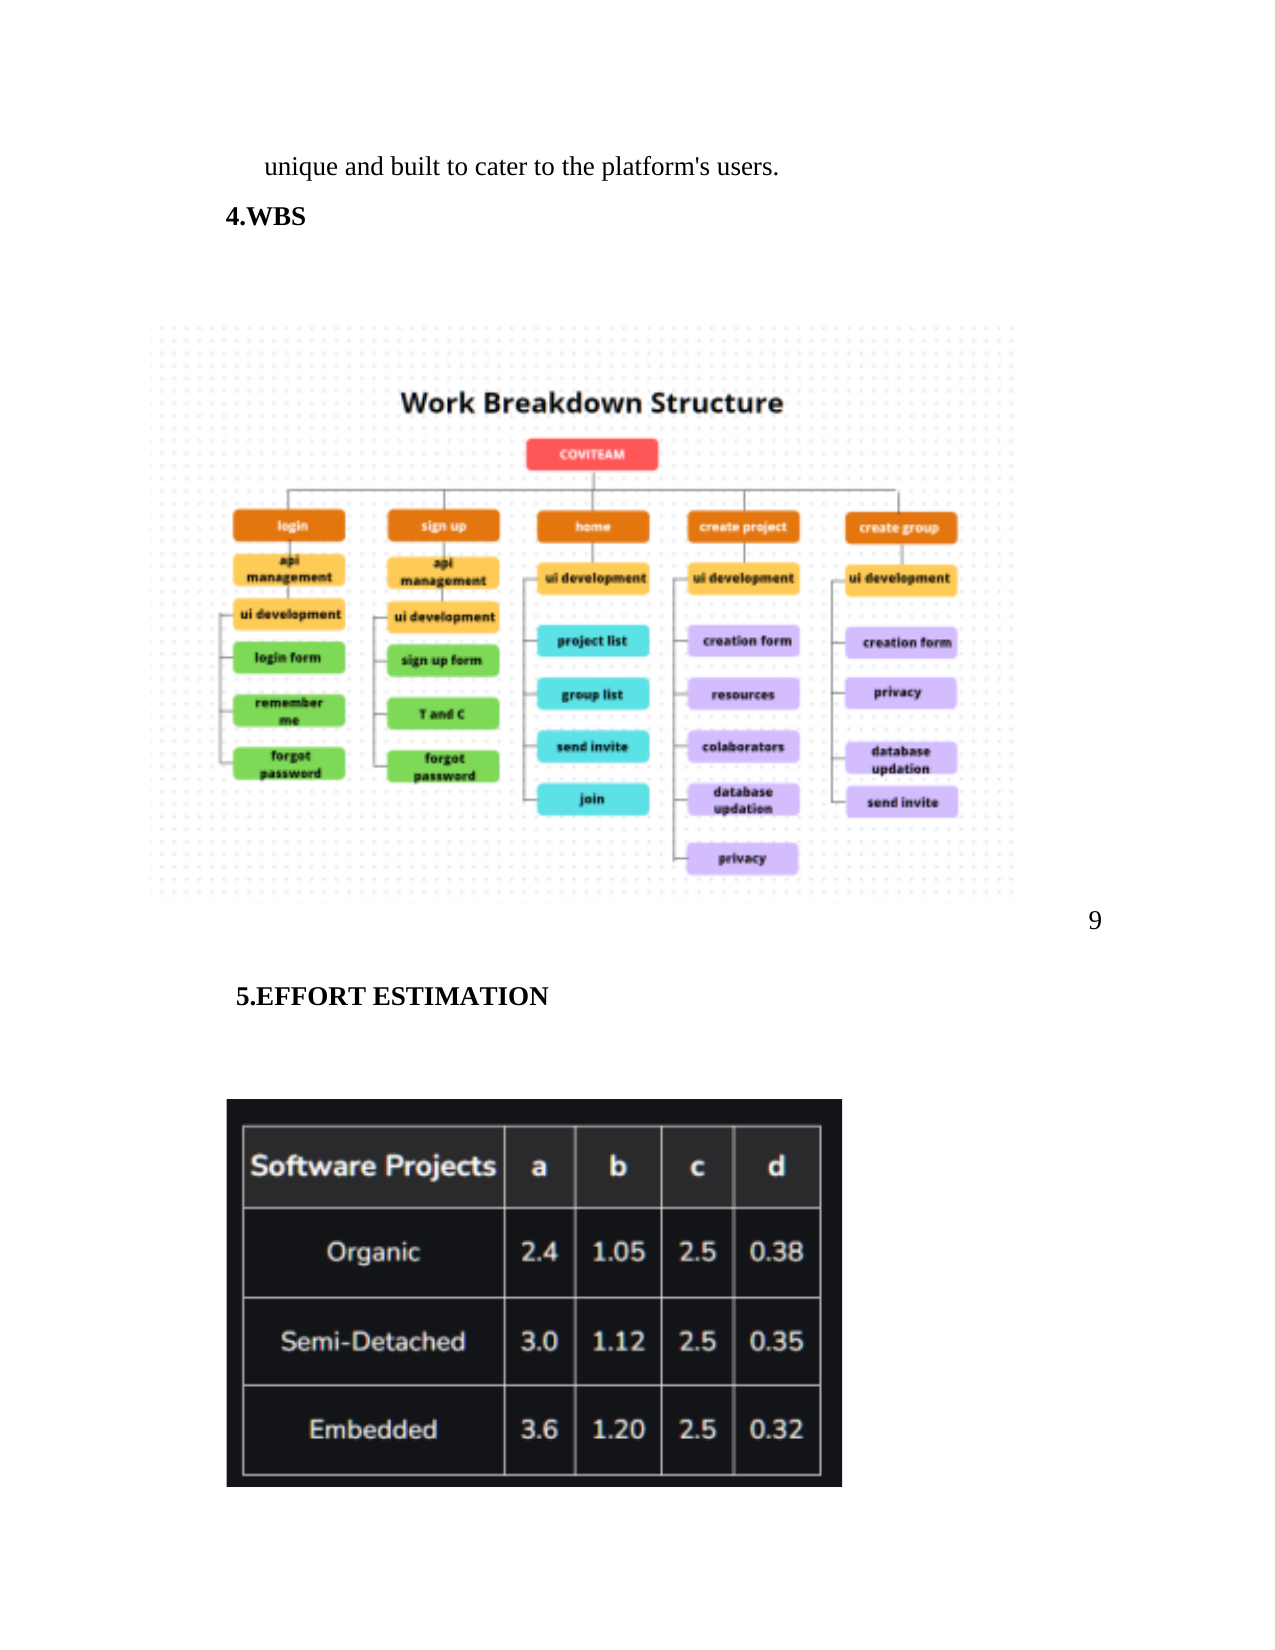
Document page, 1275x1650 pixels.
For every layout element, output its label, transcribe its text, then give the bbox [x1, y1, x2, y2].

picture [226, 1099, 843, 1487]
text 4.WBS [226, 200, 1125, 231]
text unique and built to cater to the platform's users. [264, 150, 1125, 181]
text 5.EFFORT ESTIMATION [236, 980, 1125, 1011]
picture [150, 321, 1019, 904]
text 9 [150, 904, 1108, 935]
